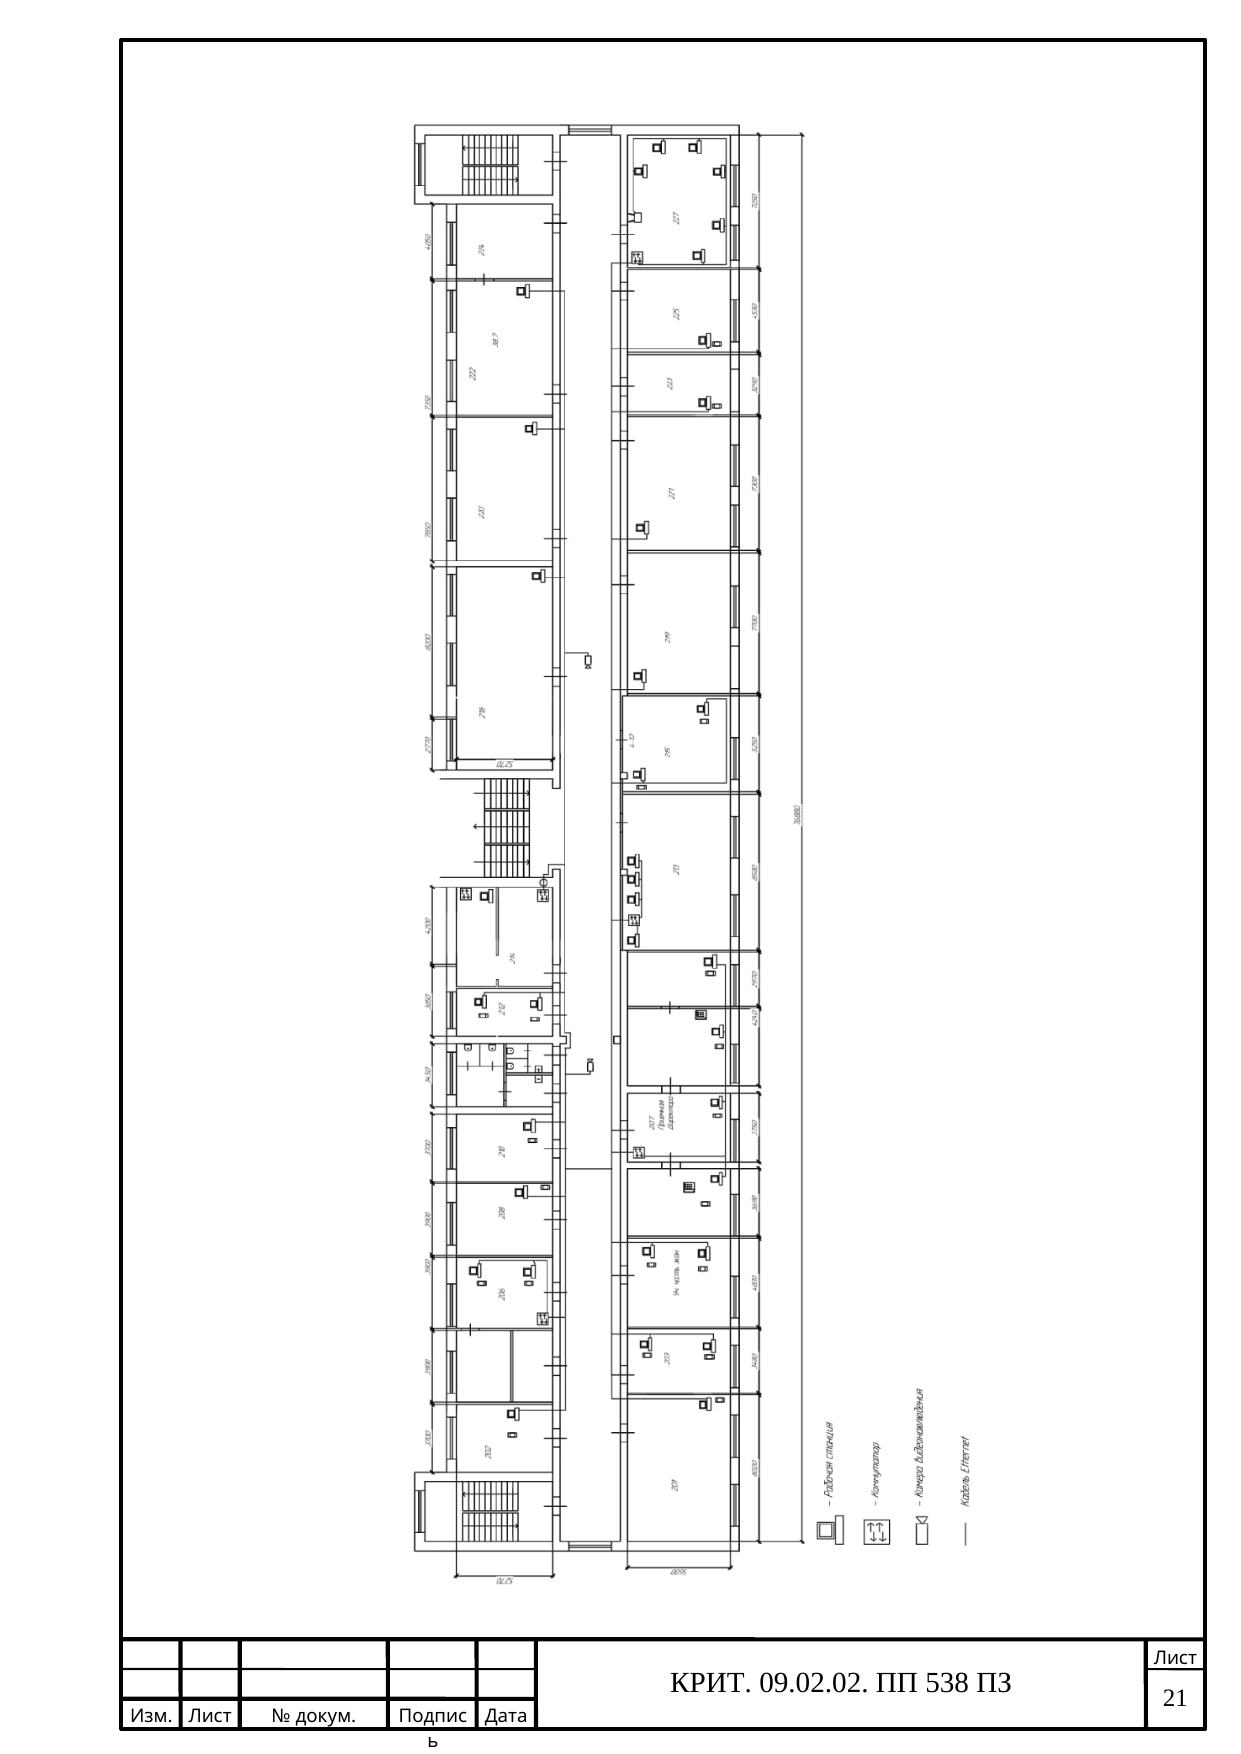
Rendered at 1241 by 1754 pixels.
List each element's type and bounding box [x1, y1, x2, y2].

picture [394, 106, 995, 1588]
